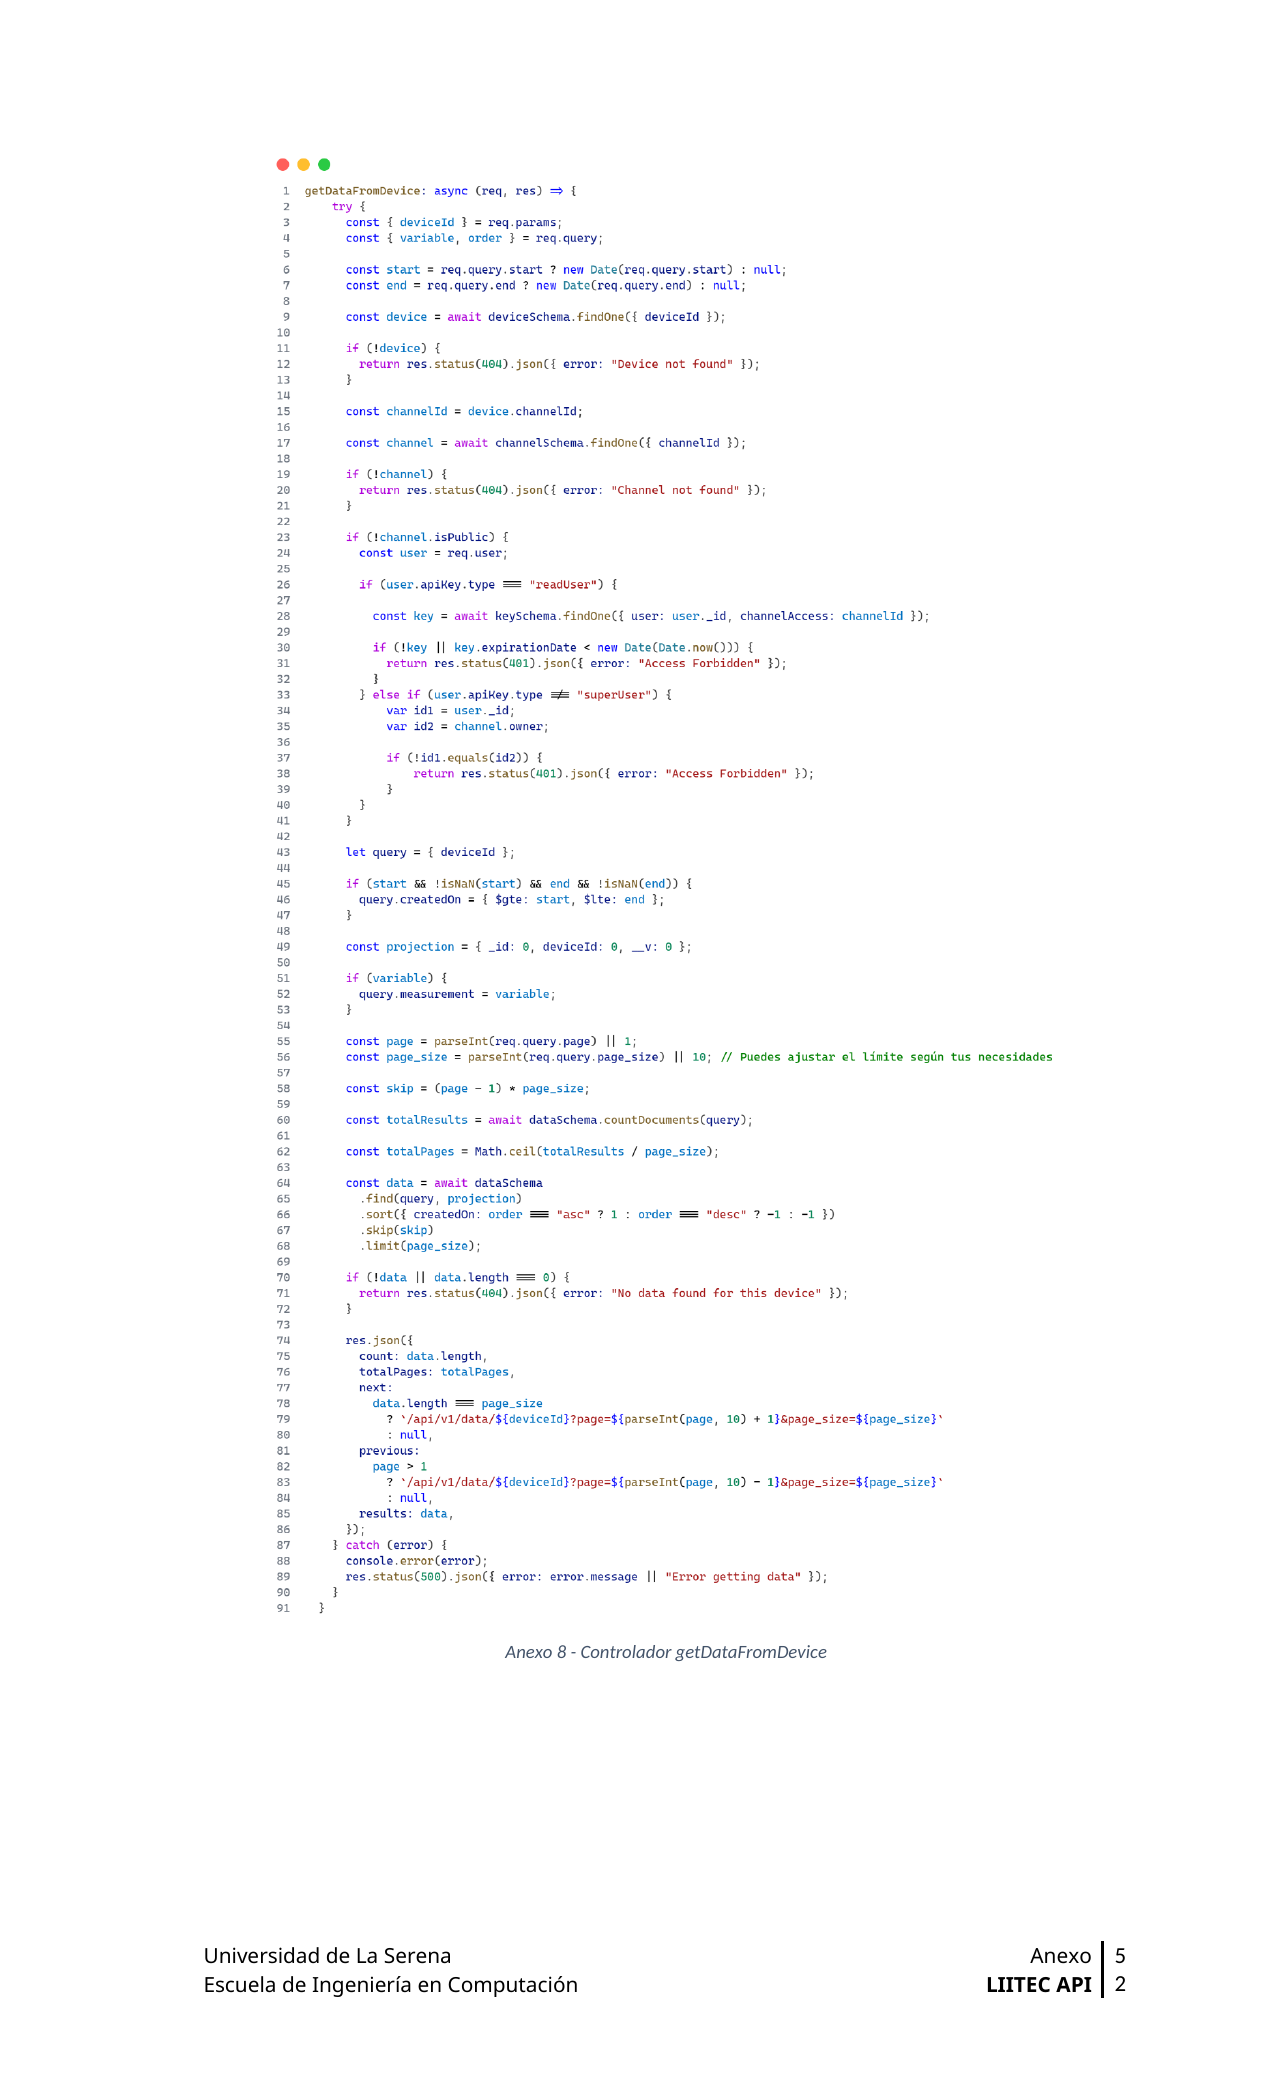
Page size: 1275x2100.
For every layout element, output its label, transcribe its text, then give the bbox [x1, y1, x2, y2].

picture [269, 147, 1065, 1622]
text Anexo 8 - Controlador getDataFromDevice [207, 1640, 1127, 1663]
